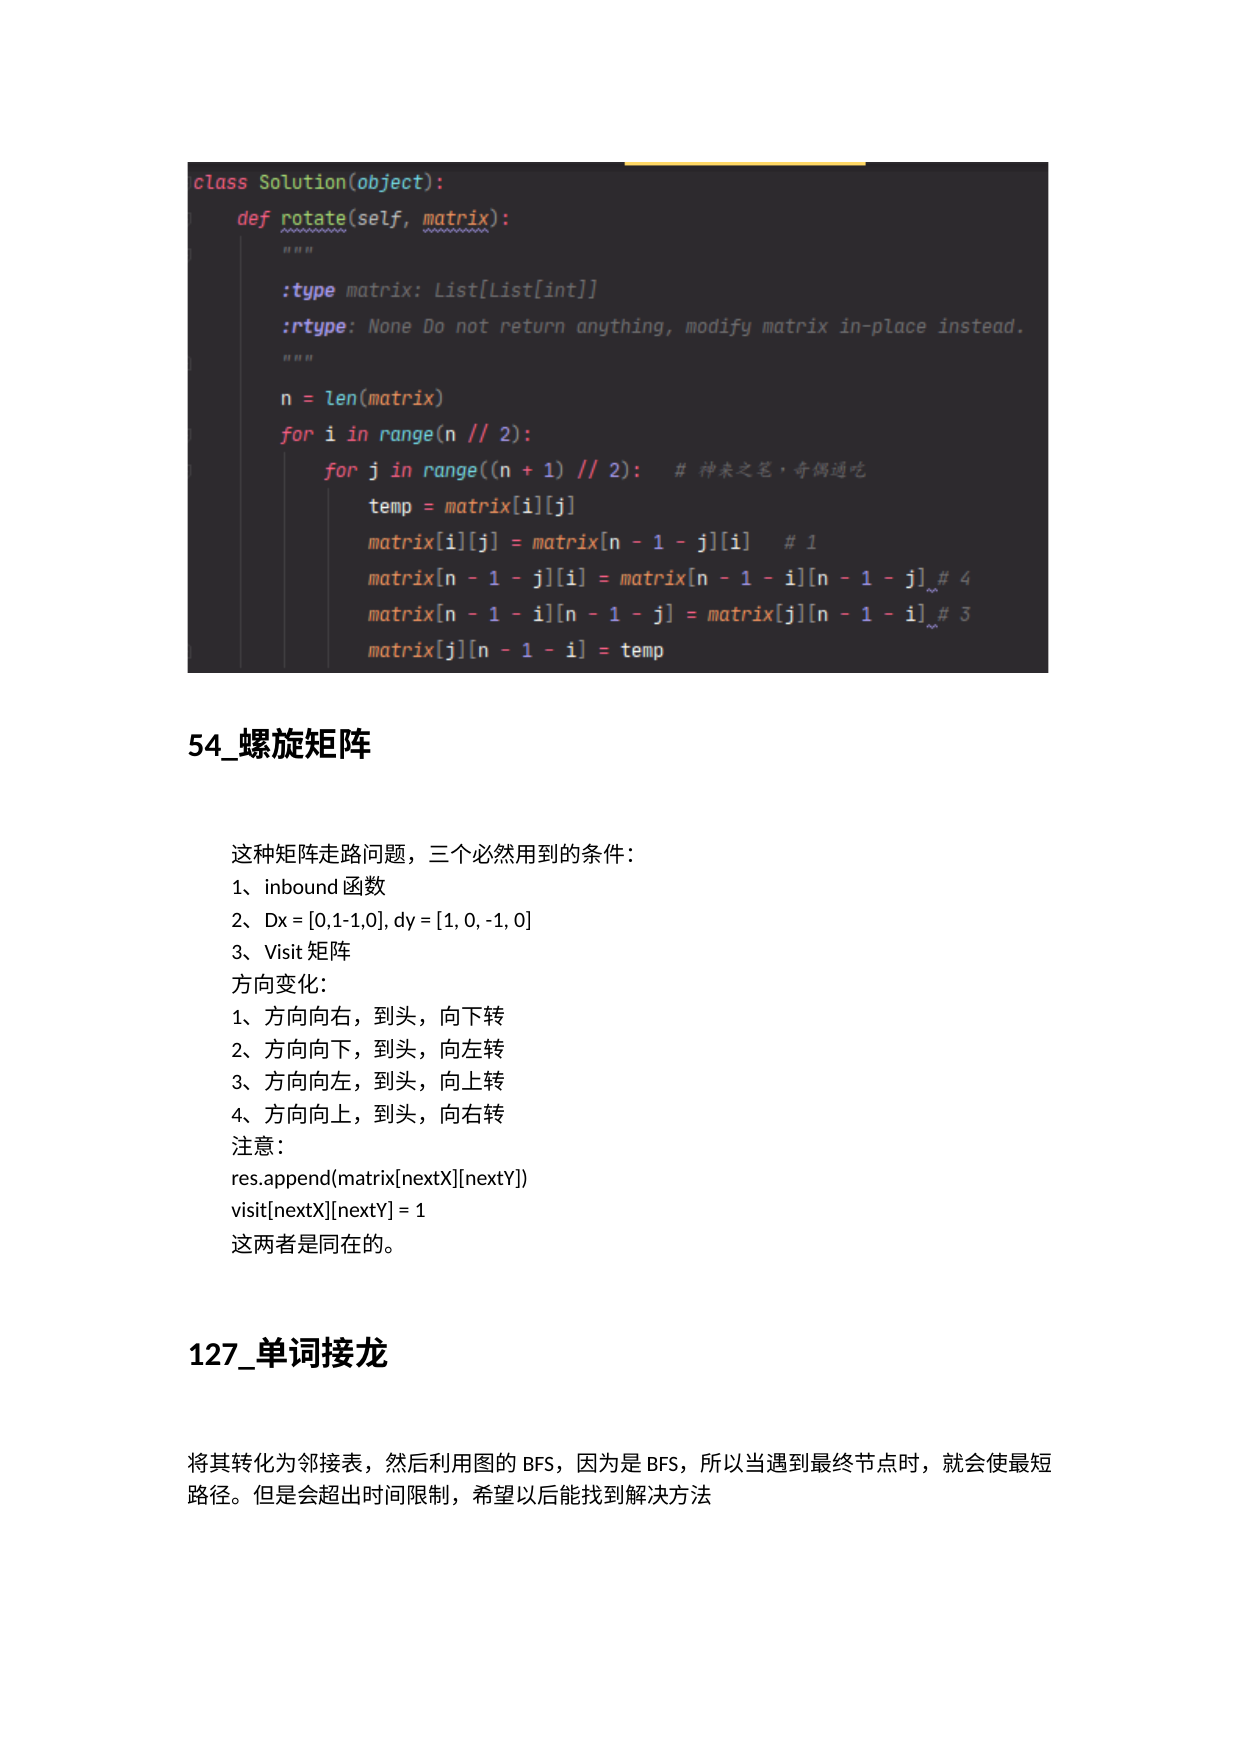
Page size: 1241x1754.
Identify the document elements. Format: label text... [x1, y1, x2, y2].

list Dx = [0,1-1,0], dy = [1, 0, -1, 0] [187, 901, 1053, 934]
list Visit矩阵 [187, 934, 1053, 966]
text 将其转化为邻接表，然后利用图的BFS，因为是BFS，所以当遇到最终节点时，就会使最短路径。但是会超出时间限制，希望以后能找到解决方法 [187, 1446, 1053, 1511]
text 这种矩阵走路问题，三个必然用到的条件： [187, 836, 1053, 869]
list 方向向上，到头，向右转 [187, 1096, 1053, 1129]
list 方向变化： [187, 966, 1053, 999]
list inbound函数 [187, 869, 1053, 901]
text res.append(matrix[nextX][nextY]) visit[nextX][nextY] = 1 [187, 1161, 1053, 1226]
picture [187, 162, 1049, 673]
list 注意： [187, 1129, 1053, 1161]
list 方向向右，到头，向下转 [187, 999, 1053, 1031]
subtitle 127_单词接龙 [187, 1318, 1053, 1383]
list 方向向下，到头，向左转 [187, 1031, 1053, 1064]
text 这两者是同在的。 [187, 1226, 1053, 1259]
list 方向向左，到头，向上转 [187, 1064, 1053, 1096]
subtitle 54_螺旋矩阵 [187, 709, 1053, 774]
